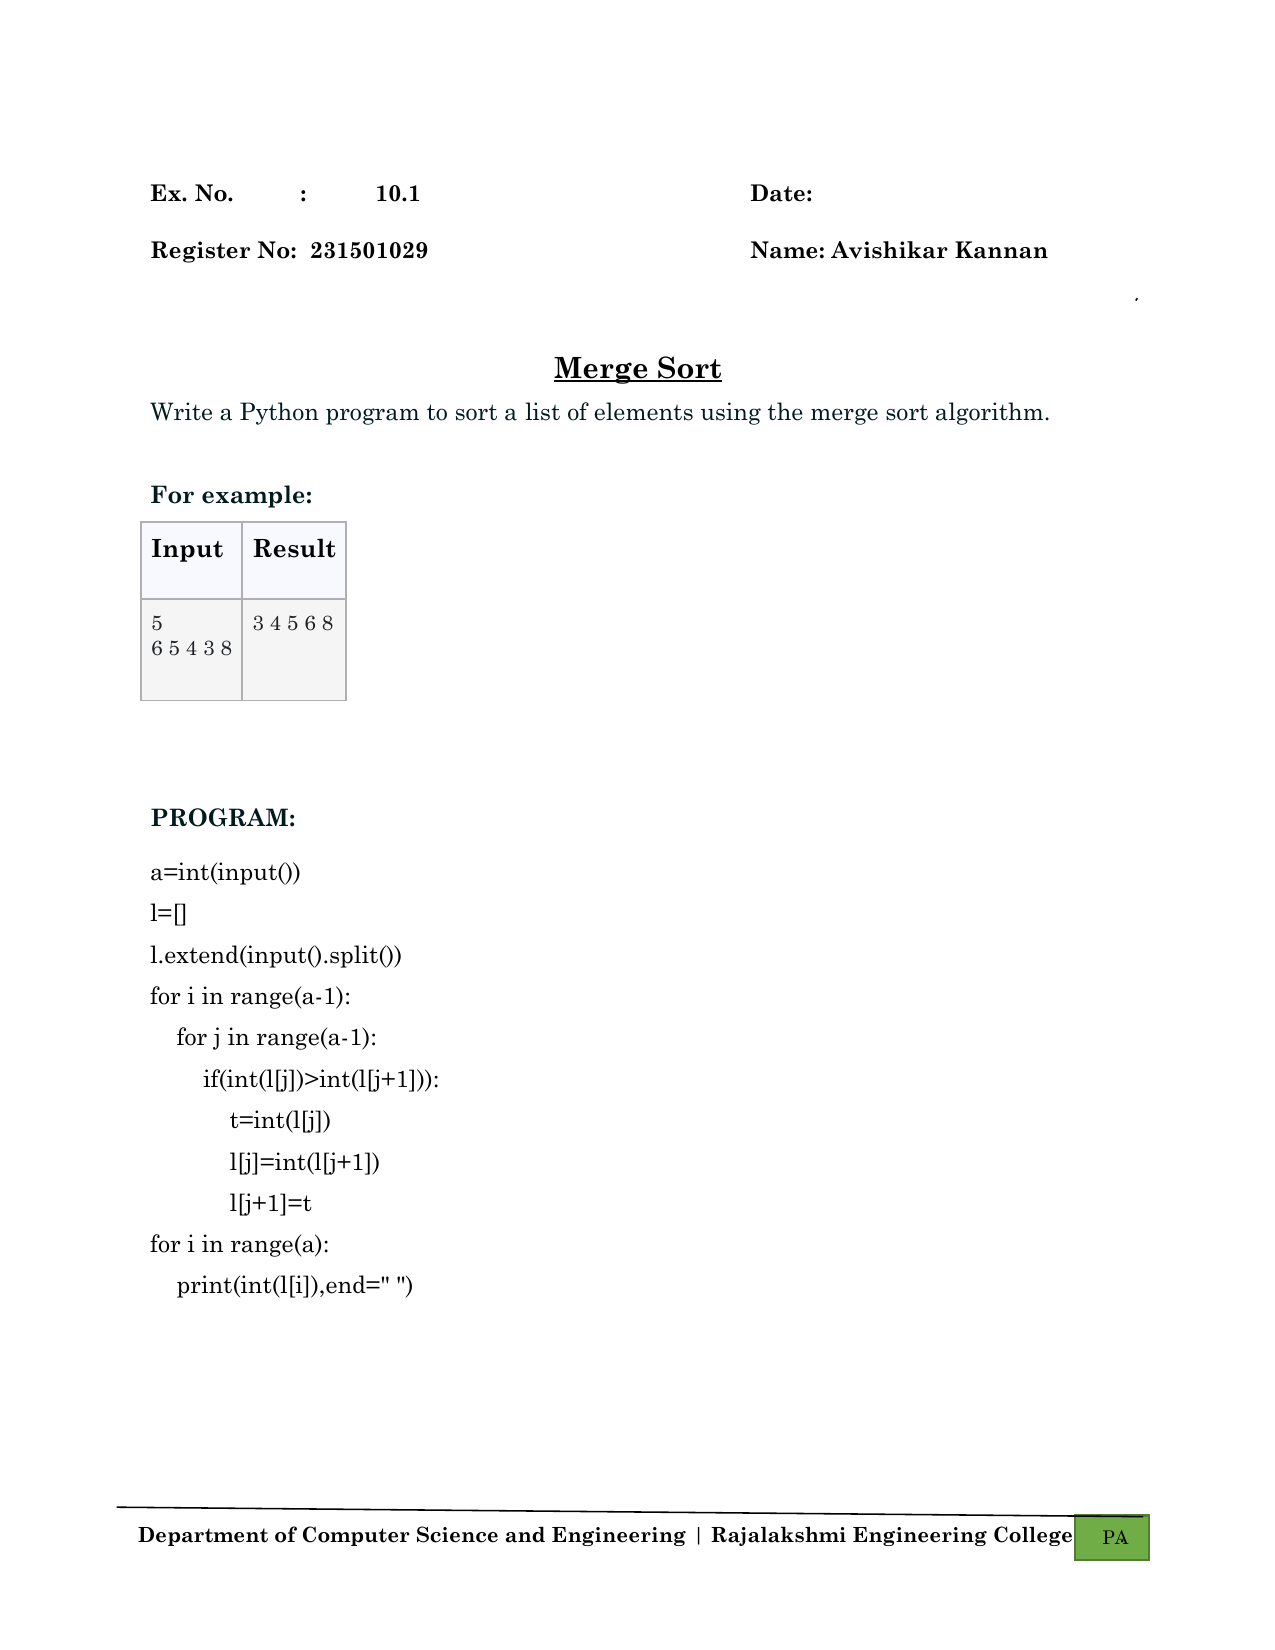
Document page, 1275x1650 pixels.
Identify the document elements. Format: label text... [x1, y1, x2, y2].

text Register No: 231501029 Name: Avishikar Kannan [150, 236, 1125, 263]
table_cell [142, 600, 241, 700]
text for i in range(a-1): [150, 981, 1125, 1010]
text l=[] [150, 898, 1125, 927]
text Write a Python program to sort a list of elements using the merge sort algorithm. [150, 397, 1125, 426]
text PROGRAM: [150, 803, 1125, 832]
text For example: [150, 480, 1125, 509]
text t=int(l[j]) [150, 1105, 1125, 1134]
text Merge Sort [150, 349, 1125, 384]
text l[j]=int(l[j+1]) [150, 1146, 1125, 1175]
text a=int(input()) [150, 857, 1125, 886]
text l[j+1]=t [150, 1188, 1125, 1216]
text Ex. No. : 10.1 Date: [150, 179, 1125, 207]
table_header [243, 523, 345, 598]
text if(int(l[j])>int(l[j+1])): [150, 1063, 1125, 1092]
text l.extend(input().split()) [150, 939, 1125, 968]
text for j in range(a-1): [150, 1022, 1125, 1051]
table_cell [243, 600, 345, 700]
text print(int(l[i]),end=" ") [150, 1270, 1125, 1299]
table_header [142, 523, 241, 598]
text for i in range(a): [150, 1229, 1125, 1258]
